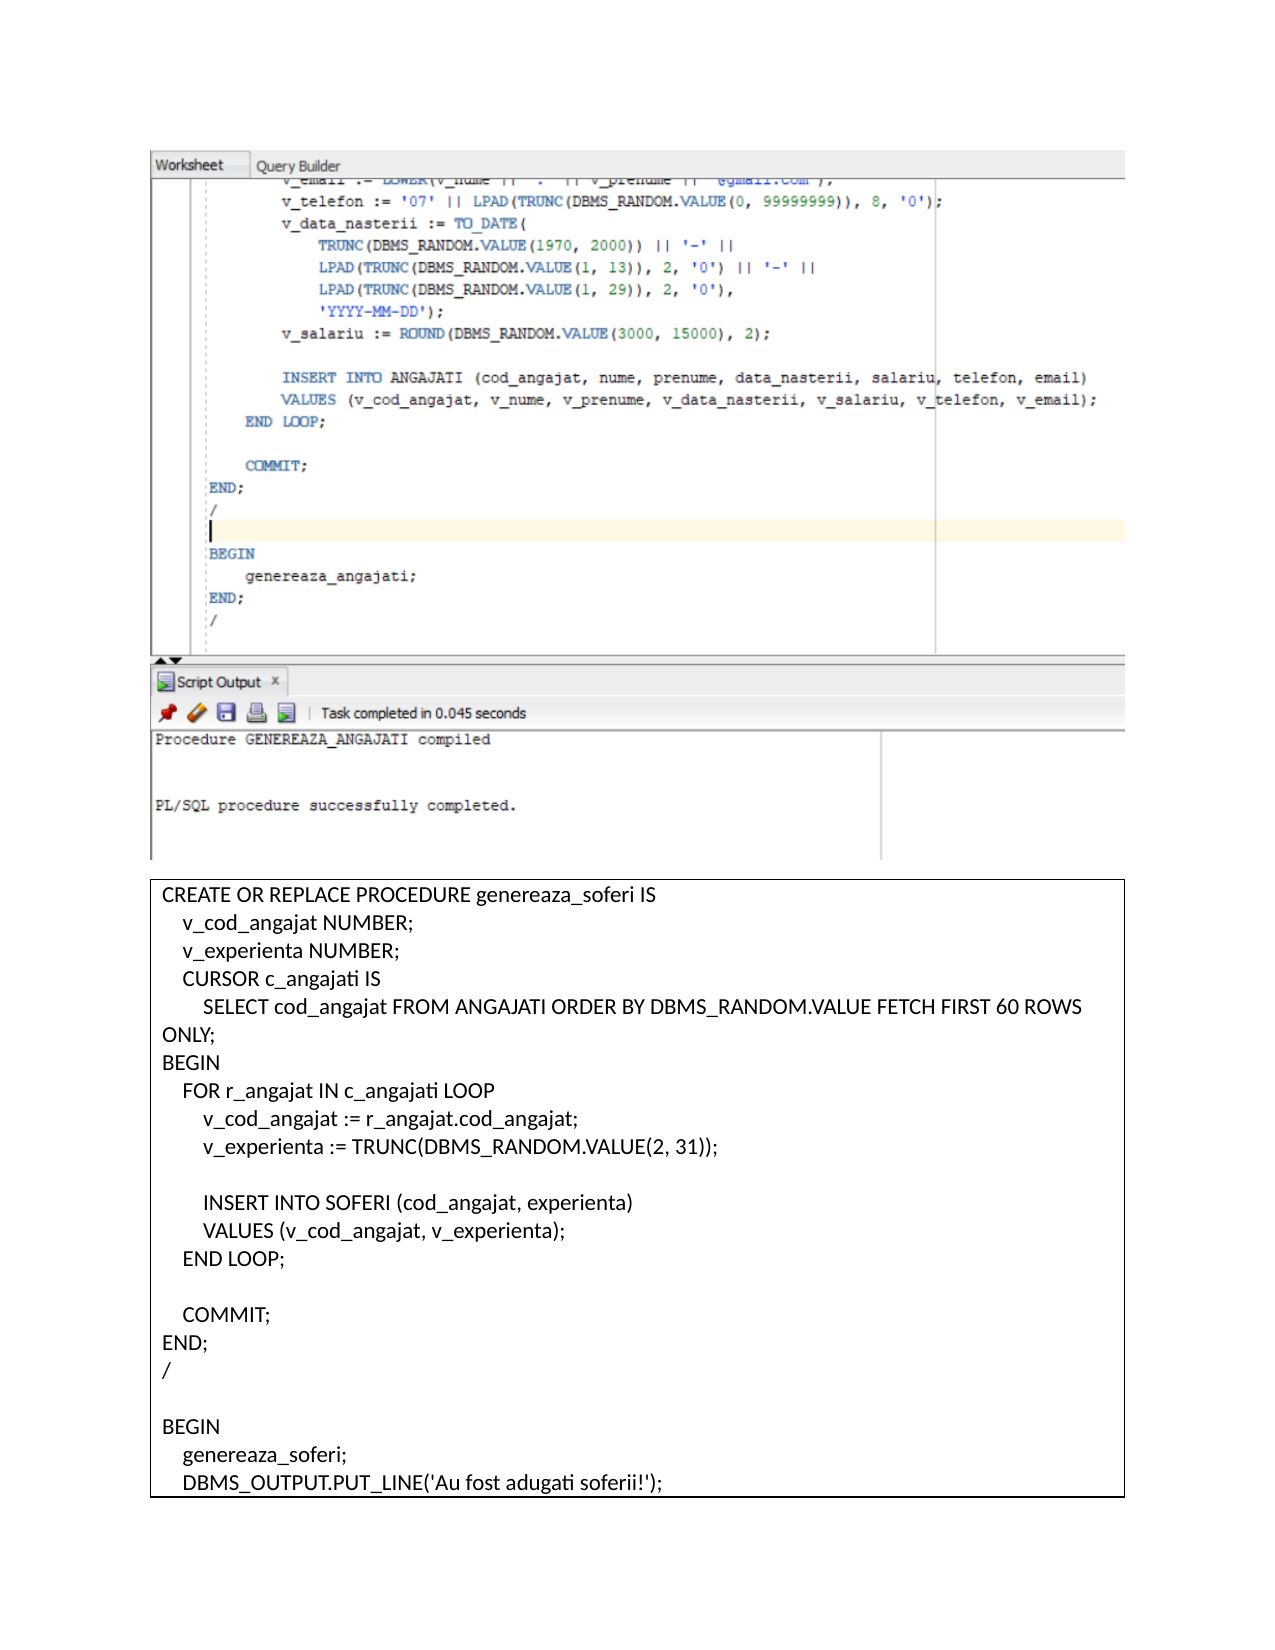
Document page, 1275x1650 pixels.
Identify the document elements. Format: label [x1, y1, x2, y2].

table_header [151, 880, 1124, 1496]
picture [150, 150, 1125, 860]
